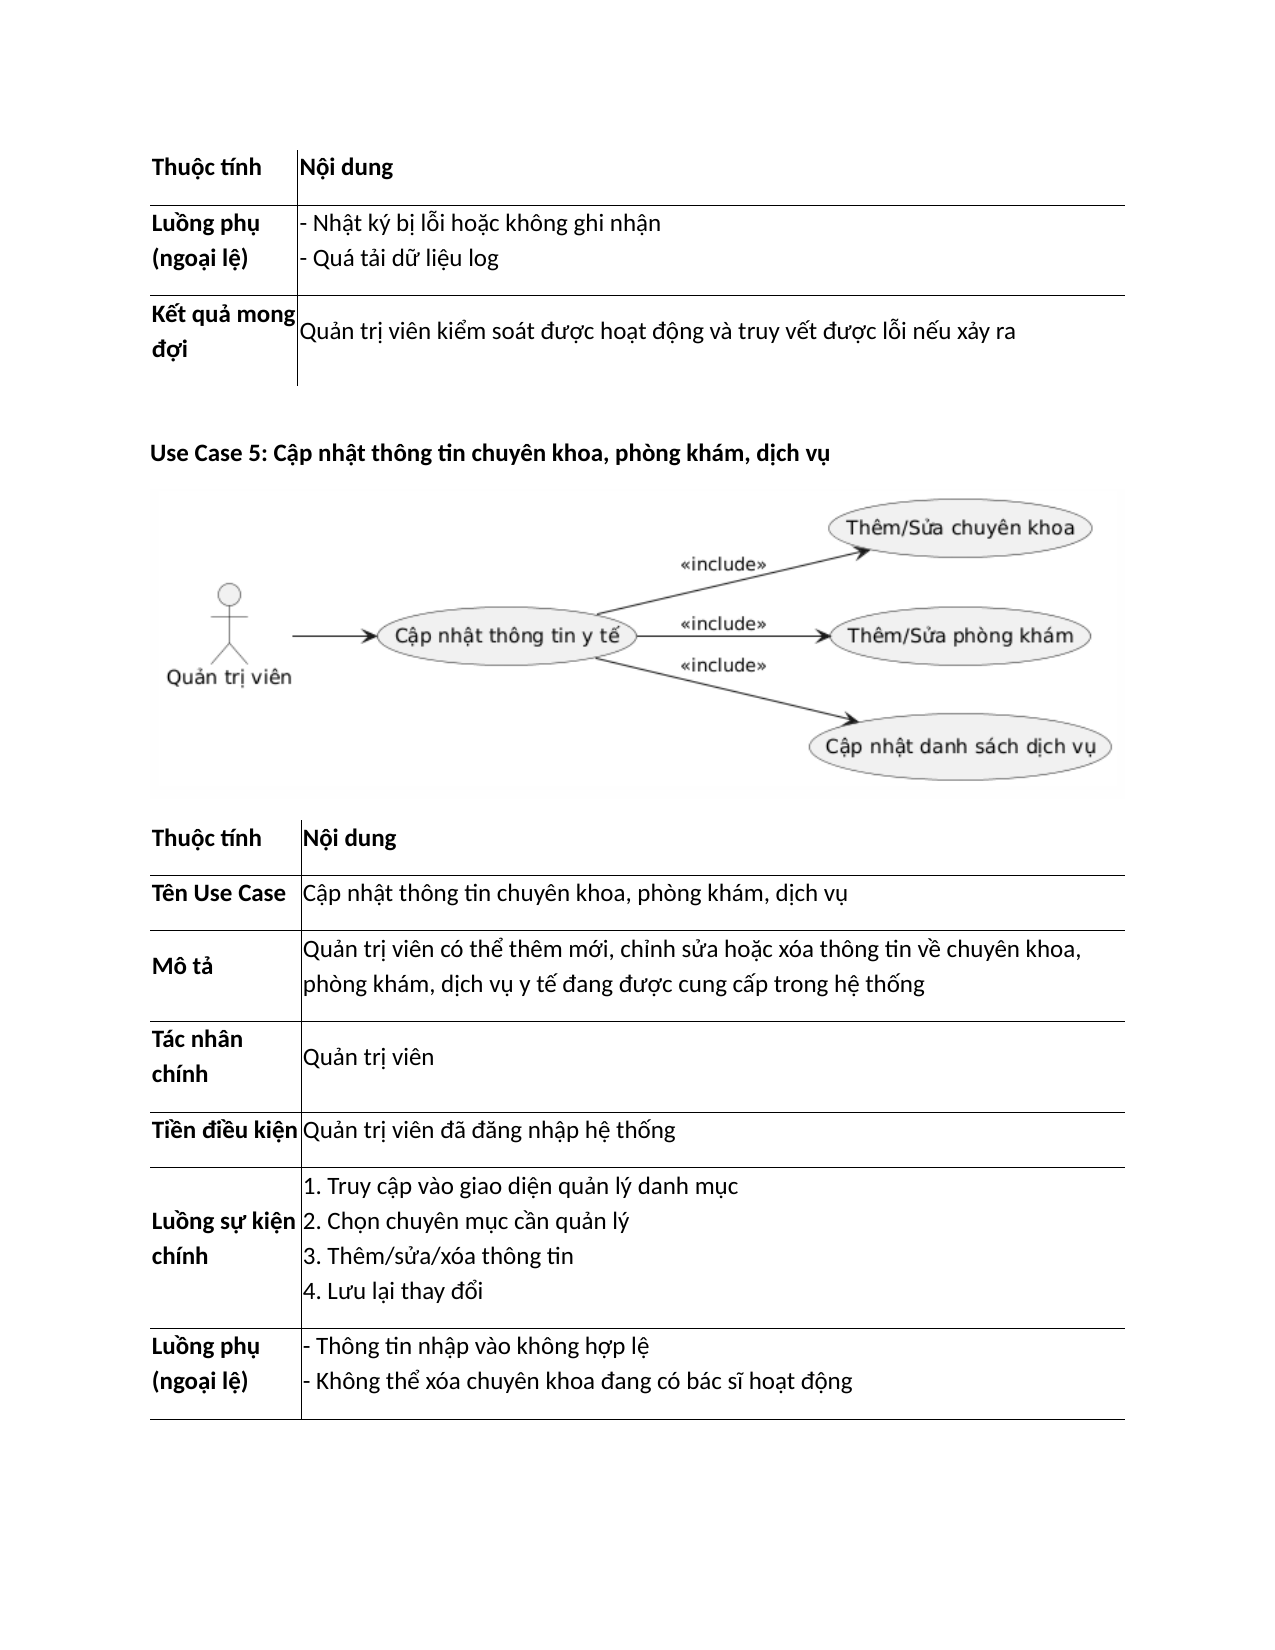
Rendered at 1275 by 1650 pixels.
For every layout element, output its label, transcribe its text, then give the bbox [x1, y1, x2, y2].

table_cell Kết quả mong đợi [150, 296, 297, 386]
table_header Thuộc tính [150, 820, 301, 875]
table_cell Cập nhật thông tin chuyên khoa, phòng khám, dịch vụ [302, 876, 1125, 930]
table_cell - Nhật ký bị lỗi hoặc không ghi nhận - Quá tải dữ liệu log [298, 206, 1125, 295]
text Use Case 5: Cập nhật thông tin chuyên khoa, phòng khám, dịch vụ [150, 437, 1125, 468]
table_cell Tác nhân chính [150, 1022, 301, 1112]
table_cell Luồng sự kiện chính [150, 1168, 301, 1328]
table_header Nội dung [302, 820, 1125, 875]
table_cell Quản trị viên [302, 1022, 1125, 1112]
table_cell - Thông tin nhập vào không hợp lệ - Không thể xóa chuyên khoa đang có bác sĩ hoạt động [302, 1329, 1125, 1418]
table_cell Quản trị viên đã đăng nhập hệ thống [302, 1113, 1125, 1167]
table_cell Mô tả [150, 931, 301, 1021]
table_cell Luồng phụ (ngoại lệ) [150, 206, 297, 295]
table_cell Tiền điều kiện [150, 1113, 301, 1167]
table_cell Tên Use Case [150, 876, 301, 930]
table_header Nội dung [298, 150, 1125, 204]
table_cell Quản trị viên kiểm soát được hoạt động và truy vết được lỗi nếu xảy ra [298, 296, 1125, 386]
table_header Thuộc tính [150, 150, 297, 204]
table_cell Luồng phụ (ngoại lệ) [150, 1329, 301, 1418]
picture [150, 489, 1125, 799]
table_cell Quản trị viên có thể thêm mới, chỉnh sửa hoặc xóa thông tin về chuyên khoa, phòng khám, dịch vụ y tế đang được cung cấp trong hệ thống [302, 931, 1125, 1021]
table_cell 1. Truy cập vào giao diện quản lý danh mục 2. Chọn chuyên mục cần quản lý 3. Thêm/sửa/xóa thông tin 4. Lưu lại thay đổi [302, 1168, 1125, 1328]
